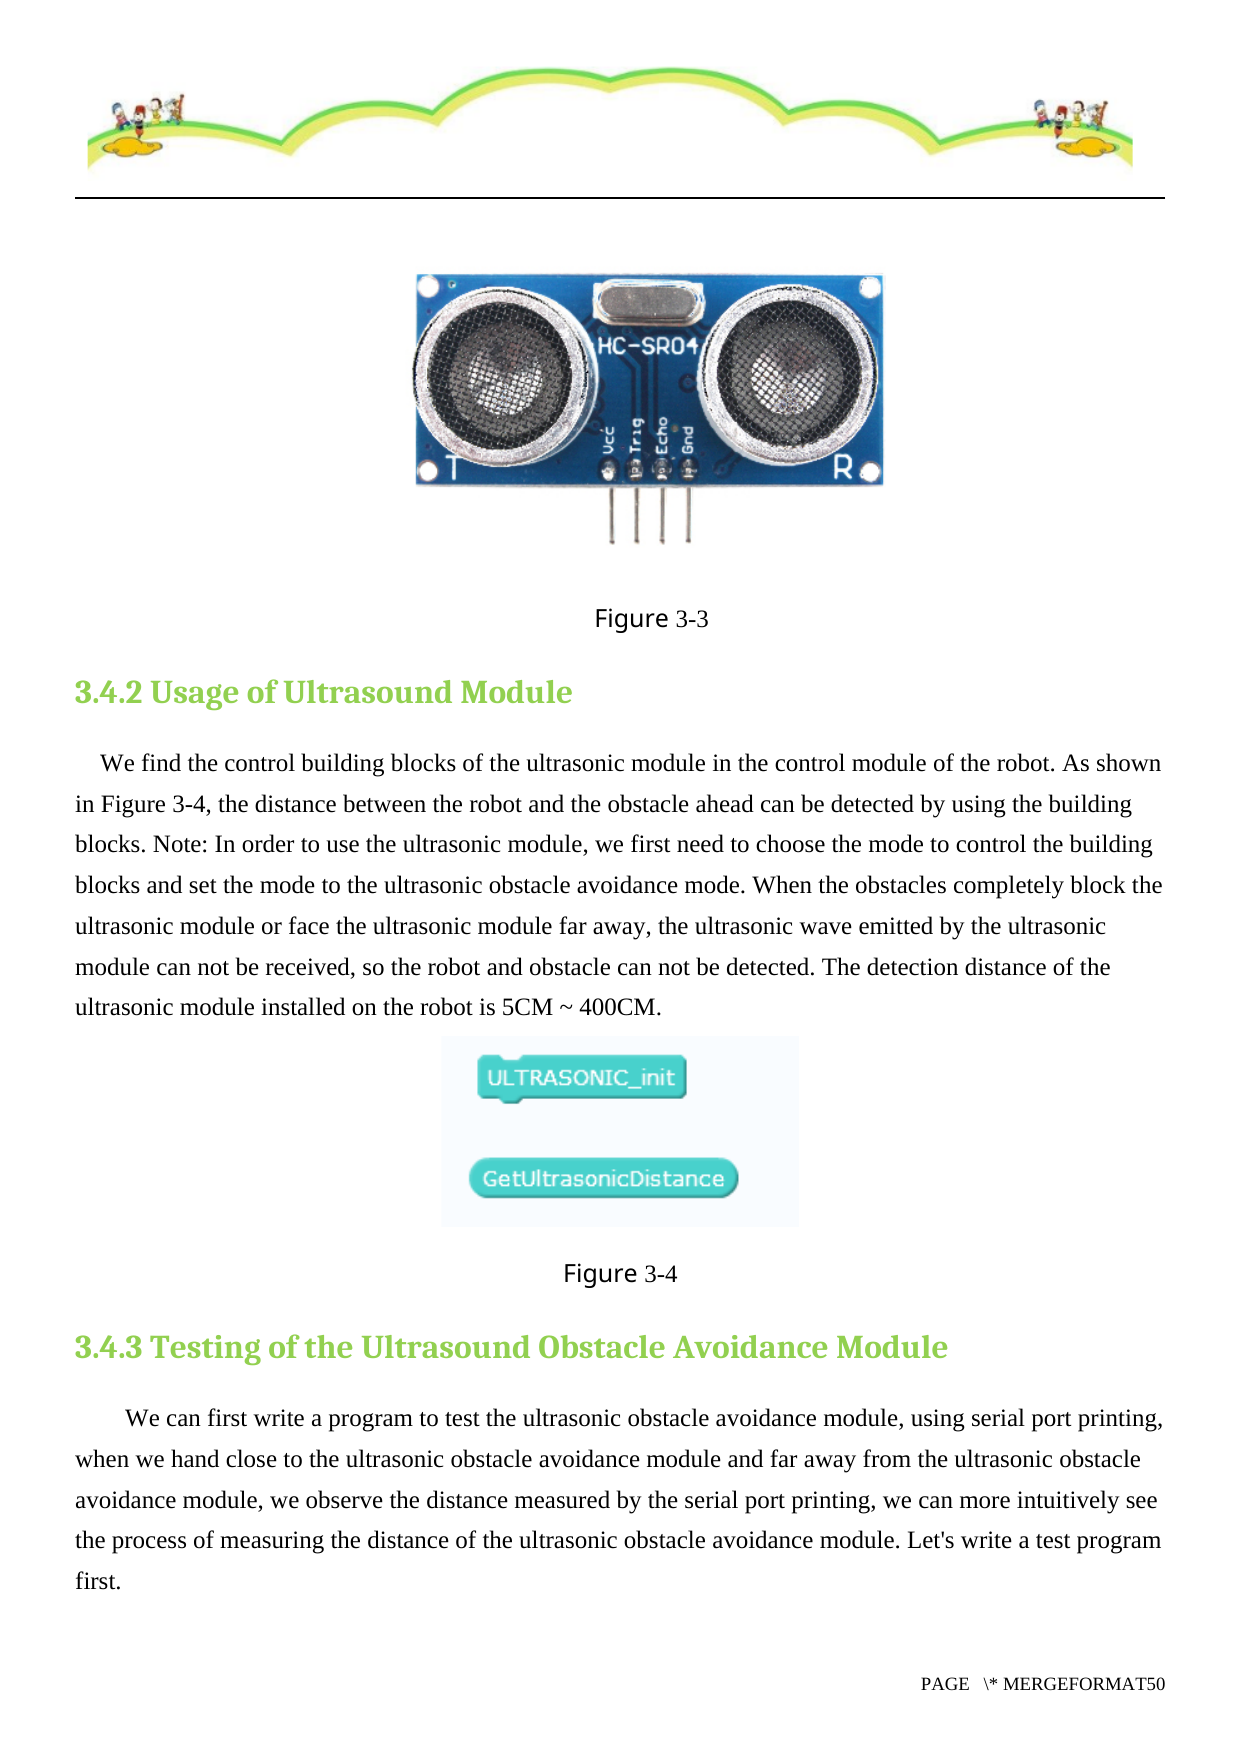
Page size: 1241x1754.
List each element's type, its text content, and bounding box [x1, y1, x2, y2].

picture [376, 238, 927, 556]
text Figure 3-3 [75, 583, 1165, 651]
text We find the control building blocks of the ultrasonic module in the control module of the robot. As shown in Figure 3-4, the distance between the robot and the obstacle ahead can be detected by using the building blocks. Note: In order to use the ultrasonic module, we first need to choose the mode to control the building blocks and set the mode to the ultrasonic obstacle avoidance mode. When the obstacles completely block the ultrasonic module or face the ultrasonic module far away, the ultrasonic wave emitted by the ultrasonic module can not be received, so the robot and obstacle can not be detected. The detection distance of the ultrasonic module installed on the robot is 5CM ~ 400CM. [75, 745, 1165, 1024]
subtitle 3.4.2 Usage of Ultrasound Module [75, 658, 1165, 726]
text Figure 3-4 [75, 1239, 1165, 1307]
picture [87, 58, 1134, 181]
text We can first write a program to test the ultrasonic obstacle avoidance module, using serial port printing, when we hand close to the ultrasonic obstacle avoidance module and far away from the ultrasonic obstacle avoidance module, we observe the distance measured by the serial port printing, we can more intuitively see the process of measuring the distance of the ultrasonic obstacle avoidance module. Let's write a test program first. [75, 1401, 1165, 1597]
subtitle 3.4.3 Testing of the Ultrasound Obstacle Avoidance Module [75, 1313, 1165, 1381]
picture [441, 1036, 799, 1227]
